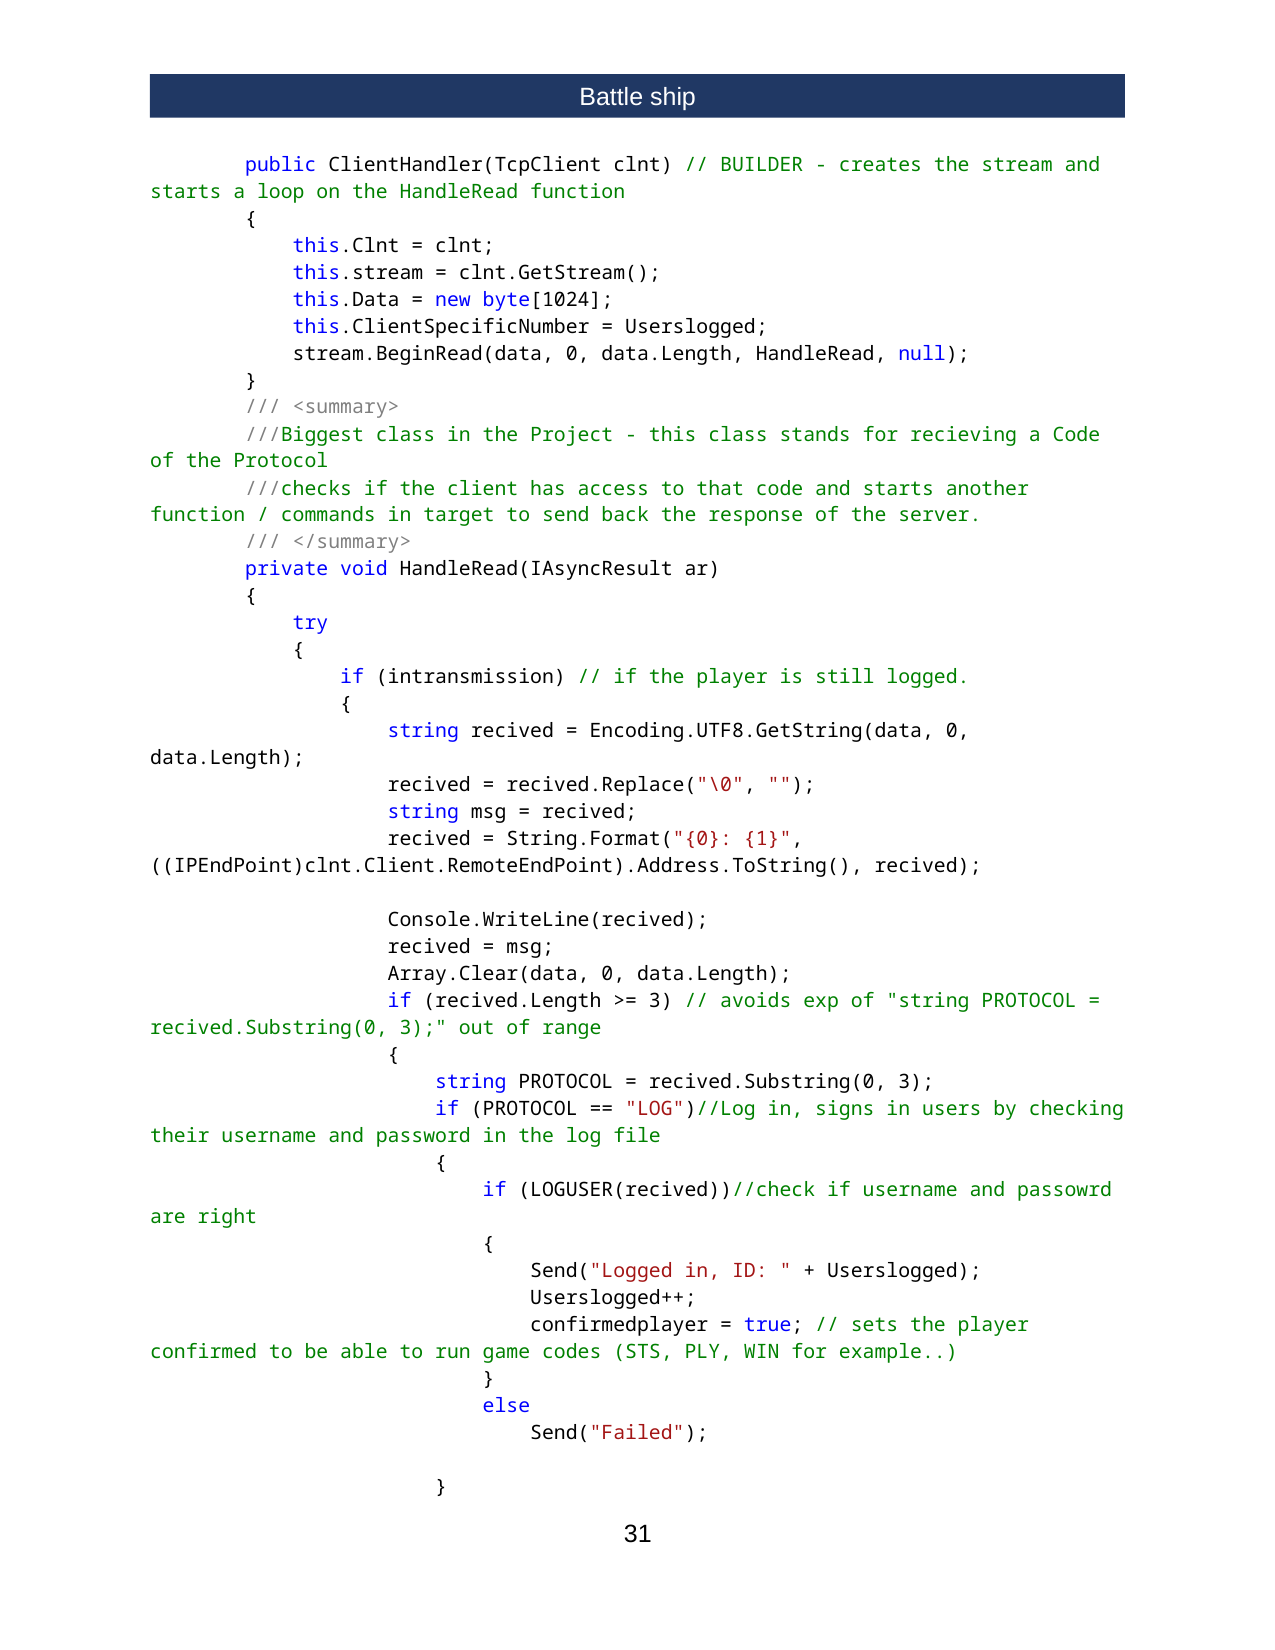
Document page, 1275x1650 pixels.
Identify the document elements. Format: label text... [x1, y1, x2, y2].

text this.Data = new byte[1024]; [150, 285, 1125, 312]
text recived = recived.Replace("\0", ""); [150, 771, 1125, 797]
text if (LOGUSER(recived))//check if username and passowrd are right [150, 1175, 1125, 1229]
text Send("Logged in, ID: " + Userslogged); [150, 1256, 1125, 1283]
text Console.WriteLine(recived); [150, 905, 1125, 932]
text { [150, 1040, 1125, 1067]
text { [150, 1148, 1125, 1175]
text this.Clnt = clnt; [150, 231, 1125, 258]
text public ClientHandler(TcpClient clnt) // BUILDER - creates the stream and starts a loop on the HandleRead function [150, 150, 1125, 204]
text { [150, 636, 1125, 663]
text } [150, 366, 1125, 393]
text { [150, 204, 1125, 231]
text string msg = recived; [150, 797, 1125, 824]
text recived = msg; [150, 932, 1125, 959]
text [150, 1310, 1125, 1364]
text try [150, 609, 1125, 636]
text if (PROTOCOL == "LOG")//Log in, signs in users by checking their username and password in the log file [150, 1094, 1125, 1148]
text if (intransmission) // if the player is still logged. [150, 663, 1125, 689]
text Userslogged++; [150, 1283, 1125, 1310]
text ///checks if the client has access to that code and starts another function / commands in target to send back the response of the server. [150, 474, 1125, 528]
text } [150, 1472, 1125, 1499]
text this.stream = clnt.GetStream(); [150, 258, 1125, 285]
text if (recived.Length >= 3) // avoids exp of "string PROTOCOL = recived.Substring(0, 3);" out of range [150, 986, 1125, 1040]
text } [150, 1364, 1125, 1391]
text else [150, 1391, 1125, 1418]
text { [150, 689, 1125, 717]
text string recived = Encoding.UTF8.GetString(data, 0, data.Length); [150, 717, 1125, 771]
text ///Biggest class in the Project - this class stands for recieving a Code of the Protocol [150, 420, 1125, 474]
text { [150, 582, 1125, 609]
text { [150, 1229, 1125, 1256]
text private void HandleRead(IAsyncResult ar) [150, 555, 1125, 582]
text recived = String.Format("{0}: {1}", ((IPEndPoint)clnt.Client.RemoteEndPoint).Address.ToString(), recived); [150, 824, 1125, 878]
text Send("Failed"); [150, 1418, 1125, 1445]
text this.ClientSpecificNumber = Userslogged; [150, 312, 1125, 339]
text string PROTOCOL = recived.Substring(0, 3); [150, 1067, 1125, 1094]
text stream.BeginRead(data, 0, data.Length, HandleRead, null); [150, 339, 1125, 366]
text /// <summary> [150, 393, 1125, 420]
text /// </summary> [150, 528, 1125, 555]
text Array.Clear(data, 0, data.Length); [150, 959, 1125, 986]
